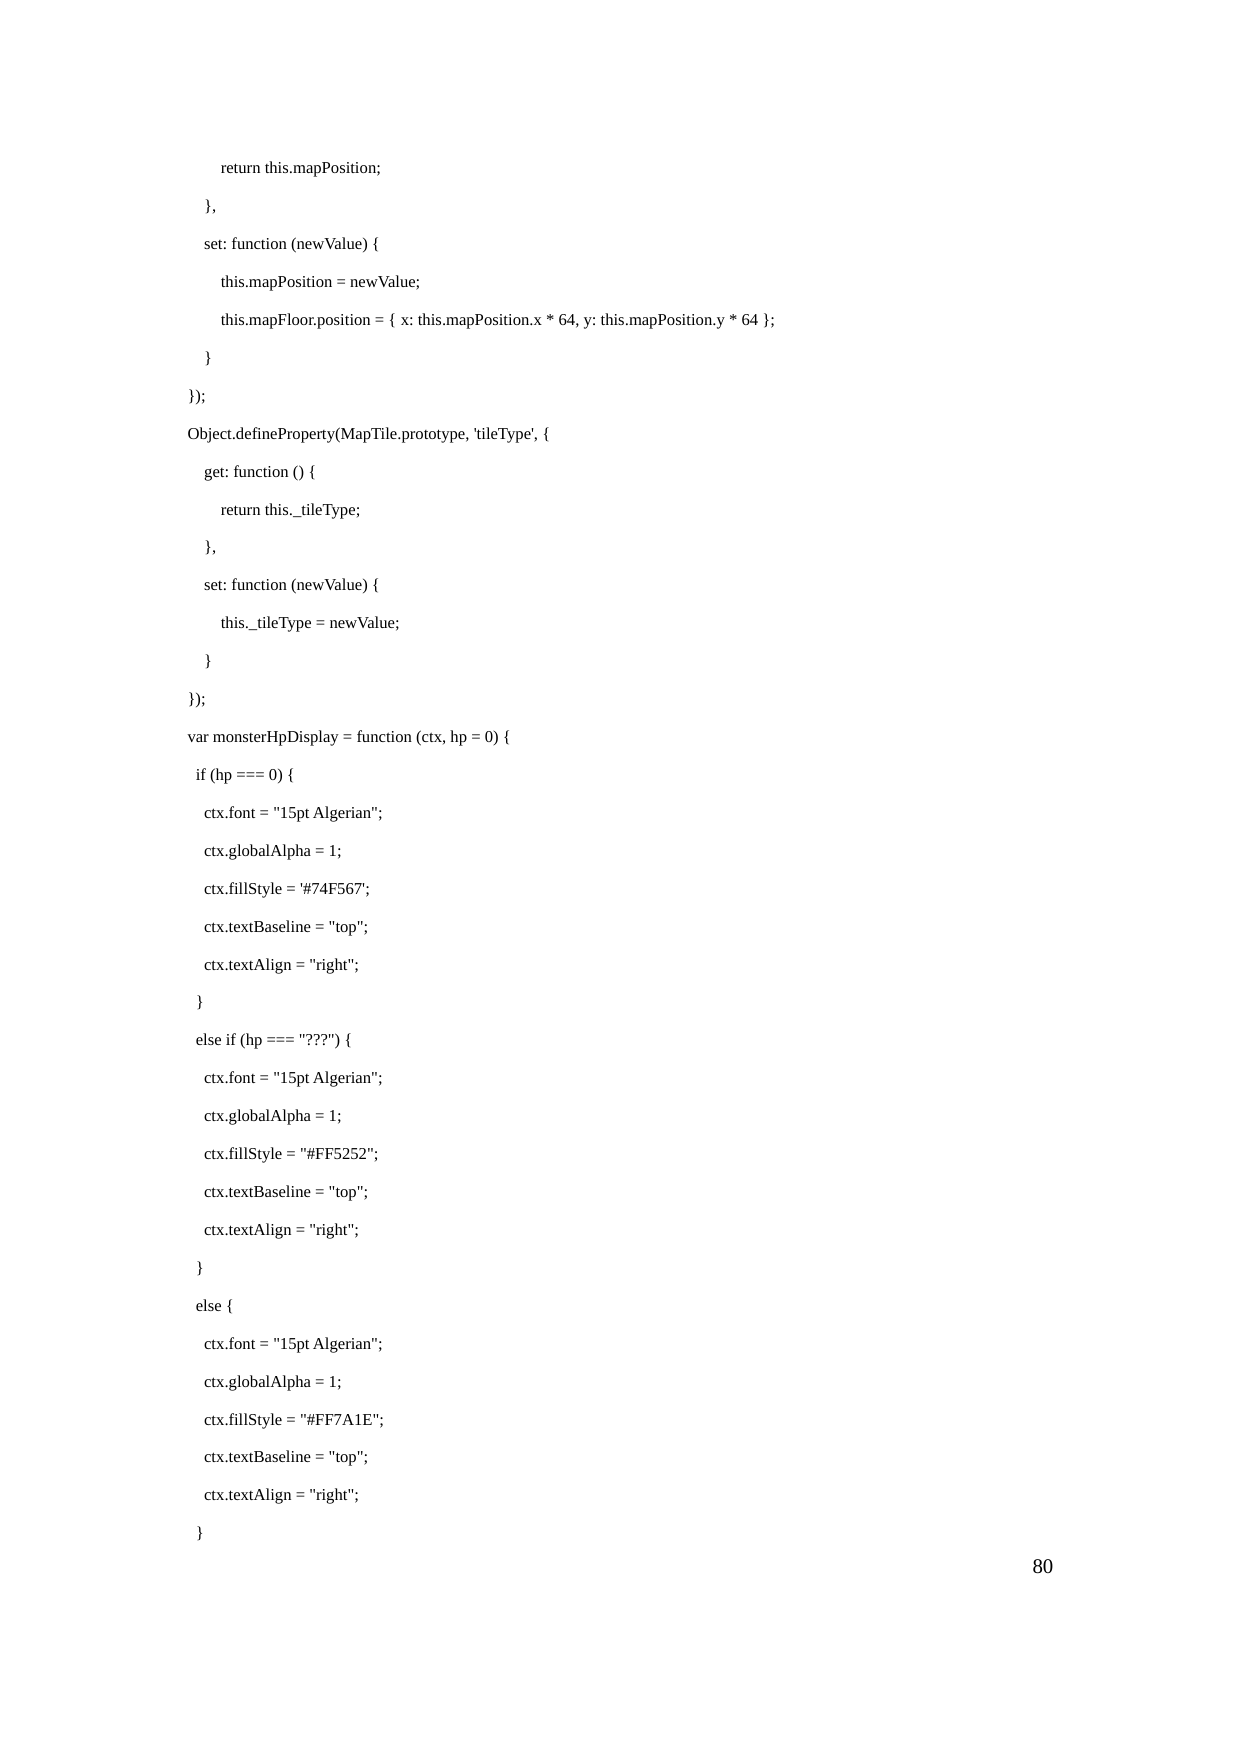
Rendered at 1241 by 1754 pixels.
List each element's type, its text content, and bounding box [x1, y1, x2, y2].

text ctx.font = "15pt Algerian"; [187, 1333, 1053, 1353]
text } [187, 1258, 1053, 1277]
text }, [187, 537, 1053, 556]
text ctx.textBaseline = "top"; [187, 1182, 1053, 1201]
text ctx.font = "15pt Algerian"; [187, 1068, 1053, 1087]
text this.mapPosition = newValue; [187, 272, 1053, 291]
text get: function () { [187, 461, 1053, 481]
text ctx.globalAlpha = 1; [187, 1371, 1053, 1391]
text Object.defineProperty(MapTile.prototype, 'tileType', { [187, 423, 1053, 443]
text return this.mapPosition; [187, 158, 1053, 177]
text } [187, 348, 1053, 367]
text }); [187, 689, 1053, 708]
text }, [187, 196, 1053, 215]
text ctx.textBaseline = "top"; [187, 1447, 1053, 1466]
text ctx.textAlign = "right"; [187, 1485, 1053, 1504]
text ctx.fillStyle = "#FF7A1E"; [187, 1409, 1053, 1428]
text ctx.font = "15pt Algerian"; [187, 803, 1053, 822]
text set: function (newValue) { [187, 575, 1053, 594]
text var monsterHpDisplay = function (ctx, hp = 0) { [187, 727, 1053, 746]
text return this._tileType; [187, 499, 1053, 518]
text this.mapFloor.position = { x: this.mapPosition.x * 64, y: this.mapPosition.y * 64 }; [187, 310, 1053, 329]
text } [187, 992, 1053, 1011]
text ctx.textAlign = "right"; [187, 954, 1053, 973]
text if (hp === 0) { [187, 765, 1053, 784]
text } [187, 651, 1053, 670]
text ctx.textBaseline = "top"; [187, 916, 1053, 936]
text }); [187, 386, 1053, 405]
text ctx.textAlign = "right"; [187, 1220, 1053, 1239]
text ctx.globalAlpha = 1; [187, 841, 1053, 860]
text ctx.fillStyle = '#74F567'; [187, 878, 1053, 898]
text else { [187, 1296, 1053, 1315]
text else if (hp === "???") { [187, 1030, 1053, 1049]
text ctx.fillStyle = "#FF5252"; [187, 1144, 1053, 1163]
text set: function (newValue) { [187, 234, 1053, 253]
text ctx.globalAlpha = 1; [187, 1106, 1053, 1125]
text } [187, 1523, 1053, 1542]
text this._tileType = newValue; [187, 613, 1053, 632]
